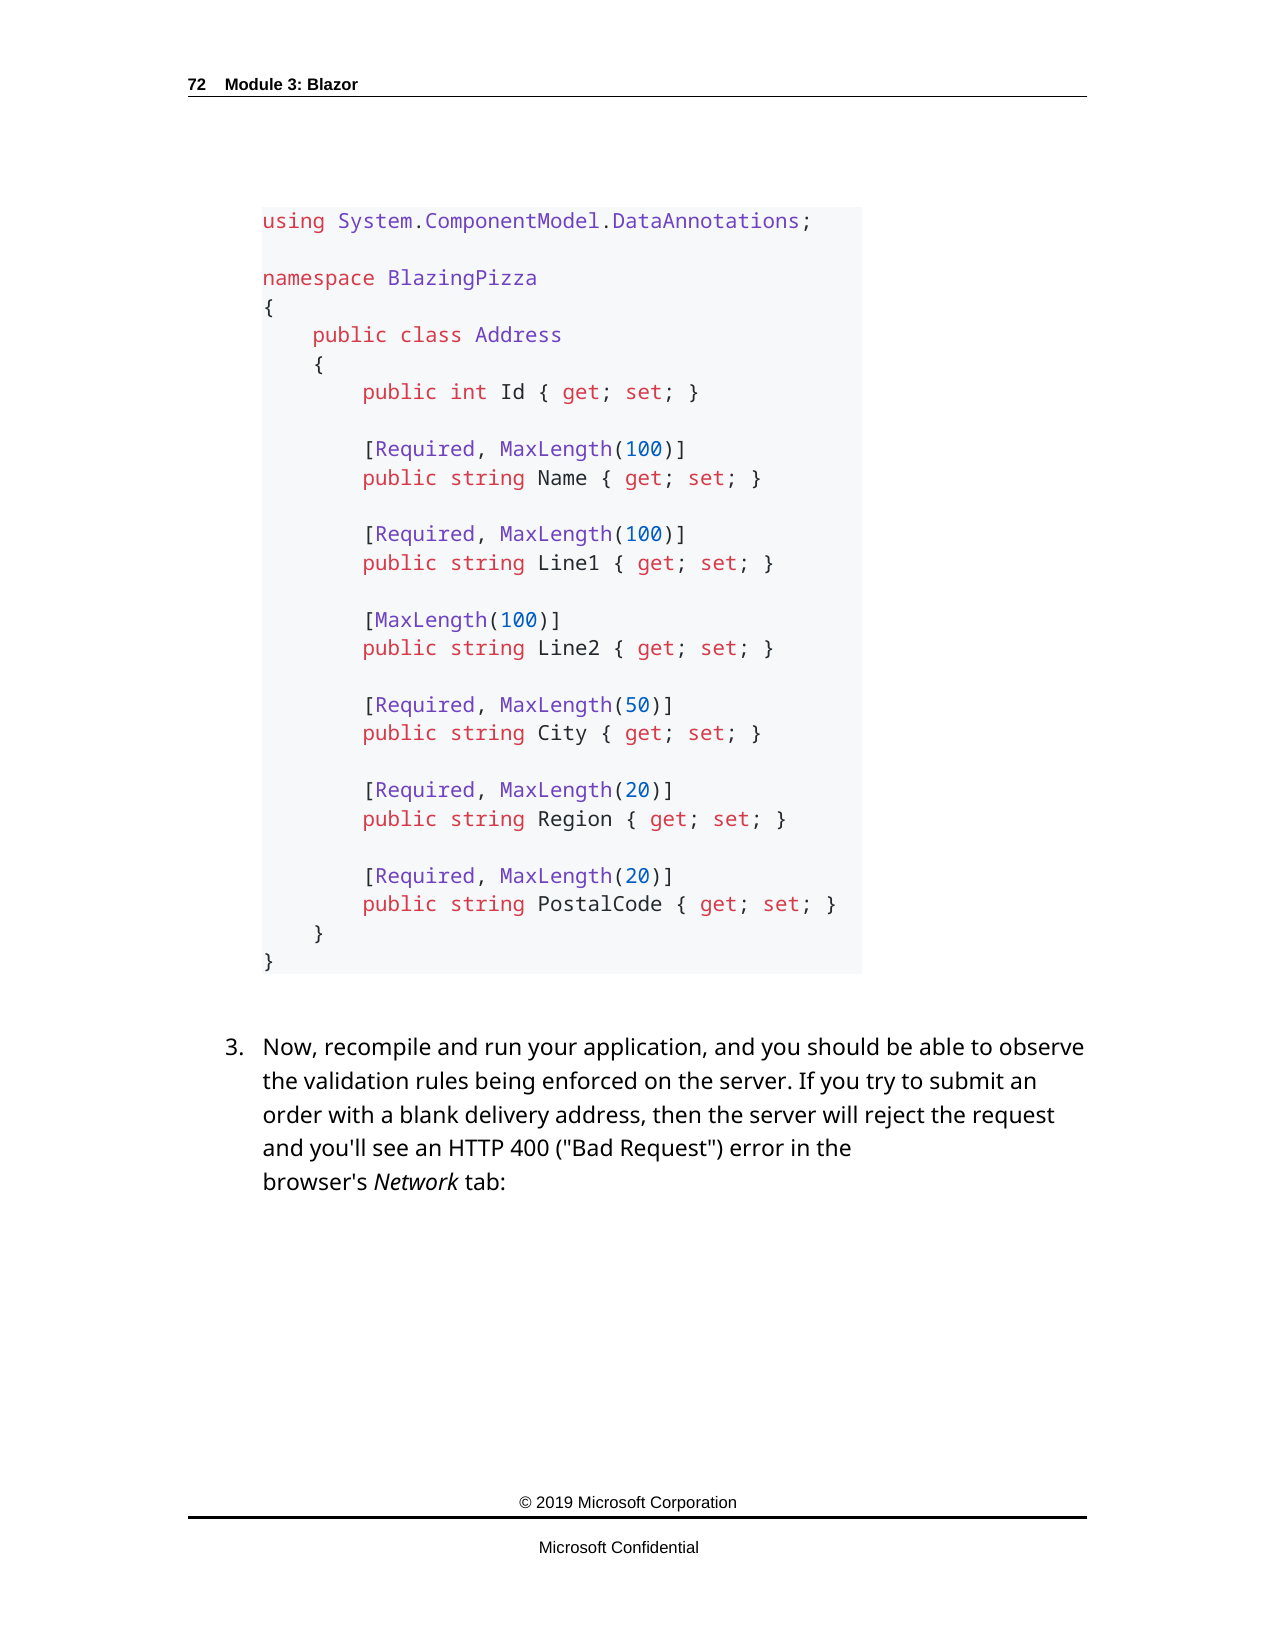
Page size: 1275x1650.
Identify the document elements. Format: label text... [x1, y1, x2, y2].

text Now, recompile and run your application, and you should be able to observe the validation rules being enforced on the server. If you try to submit an order with a blank delivery address, then the server will reject the request and you'll see an HTTP 400 ("Bad Request") error in the browser's Network tab: [225, 1031, 1087, 1197]
text public string PostalCode { get; set; } [262, 889, 862, 918]
text public string Region { get; set; } [262, 804, 862, 832]
text namespace BlazingPizza [262, 263, 862, 292]
text [Required, MaxLength(20)] [262, 861, 862, 889]
text [Required, MaxLength(100)] [262, 434, 862, 463]
text using System.ComponentModel.DataAnnotations; [262, 207, 862, 235]
text { [262, 292, 862, 320]
text public string Name { get; set; } [262, 463, 862, 491]
text [Required, MaxLength(20)] [262, 775, 862, 804]
text public class Address [262, 320, 862, 349]
text public string Line1 { get; set; } [262, 548, 862, 576]
text public string Line2 { get; set; } [262, 633, 862, 662]
text { [262, 349, 862, 377]
text [MaxLength(100)] [262, 605, 862, 633]
text } [262, 946, 862, 974]
text public int Id { get; set; } [262, 377, 862, 406]
text [Required, MaxLength(50)] [262, 690, 862, 718]
text [Required, MaxLength(100)] [262, 519, 862, 548]
text } [262, 918, 862, 946]
text public string City { get; set; } [262, 718, 862, 747]
